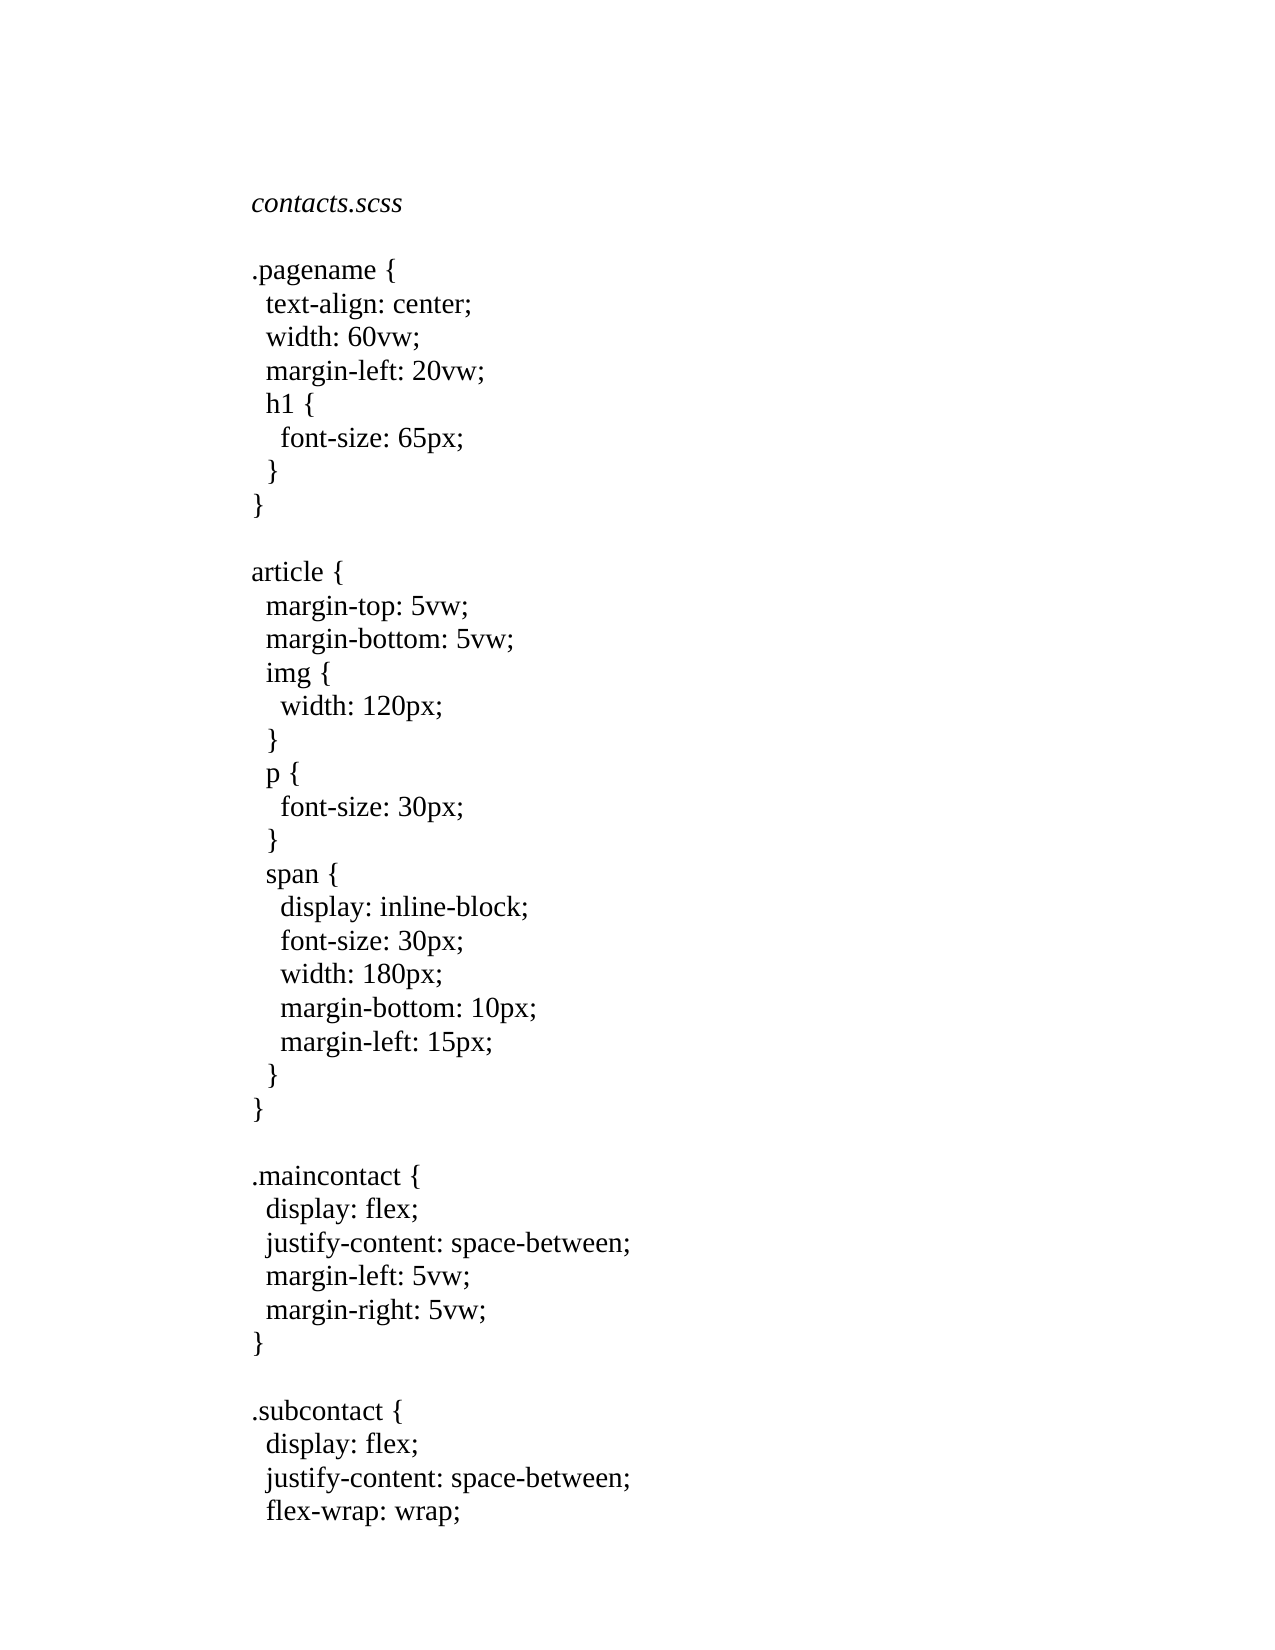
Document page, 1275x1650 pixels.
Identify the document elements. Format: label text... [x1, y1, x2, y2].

text .pagename { [177, 252, 1186, 286]
text justify-content: space-between; [177, 1225, 1186, 1258]
text display: flex; [177, 1426, 1186, 1460]
text .maincontact { [177, 1158, 1186, 1191]
text p { [177, 755, 1186, 789]
text } [177, 1091, 1186, 1124]
text font-size: 30px; [177, 789, 1186, 822]
text margin-left: 15px; [177, 1024, 1186, 1057]
text width: 60vw; [177, 319, 1186, 353]
text span { [177, 856, 1186, 889]
text } [177, 487, 1186, 521]
text margin-left: 5vw; [177, 1258, 1186, 1292]
text margin-bottom: 5vw; [177, 621, 1186, 655]
text justify-content: space-between; [177, 1460, 1186, 1493]
text font-size: 30px; [177, 923, 1186, 957]
text text-align: center; [177, 286, 1186, 319]
text h1 { [177, 386, 1186, 420]
text contacts.scss [177, 185, 1186, 219]
text img { [177, 655, 1186, 688]
text display: flex; [177, 1191, 1186, 1225]
text } [177, 822, 1186, 856]
text width: 180px; [177, 957, 1186, 990]
text font-size: 65px; [177, 420, 1186, 453]
text } [177, 1326, 1186, 1359]
text display: inline-block; [177, 889, 1186, 923]
text } [177, 722, 1186, 755]
text margin-top: 5vw; [177, 588, 1186, 621]
text } [177, 453, 1186, 487]
text } [177, 1057, 1186, 1091]
text article { [177, 554, 1186, 588]
text width: 120px; [177, 688, 1186, 722]
text margin-left: 20vw; [177, 353, 1186, 386]
text .subcontact { [177, 1393, 1186, 1426]
text margin-right: 5vw; [177, 1292, 1186, 1326]
text margin-bottom: 10px; [177, 990, 1186, 1024]
text flex-wrap: wrap; [177, 1493, 1186, 1527]
